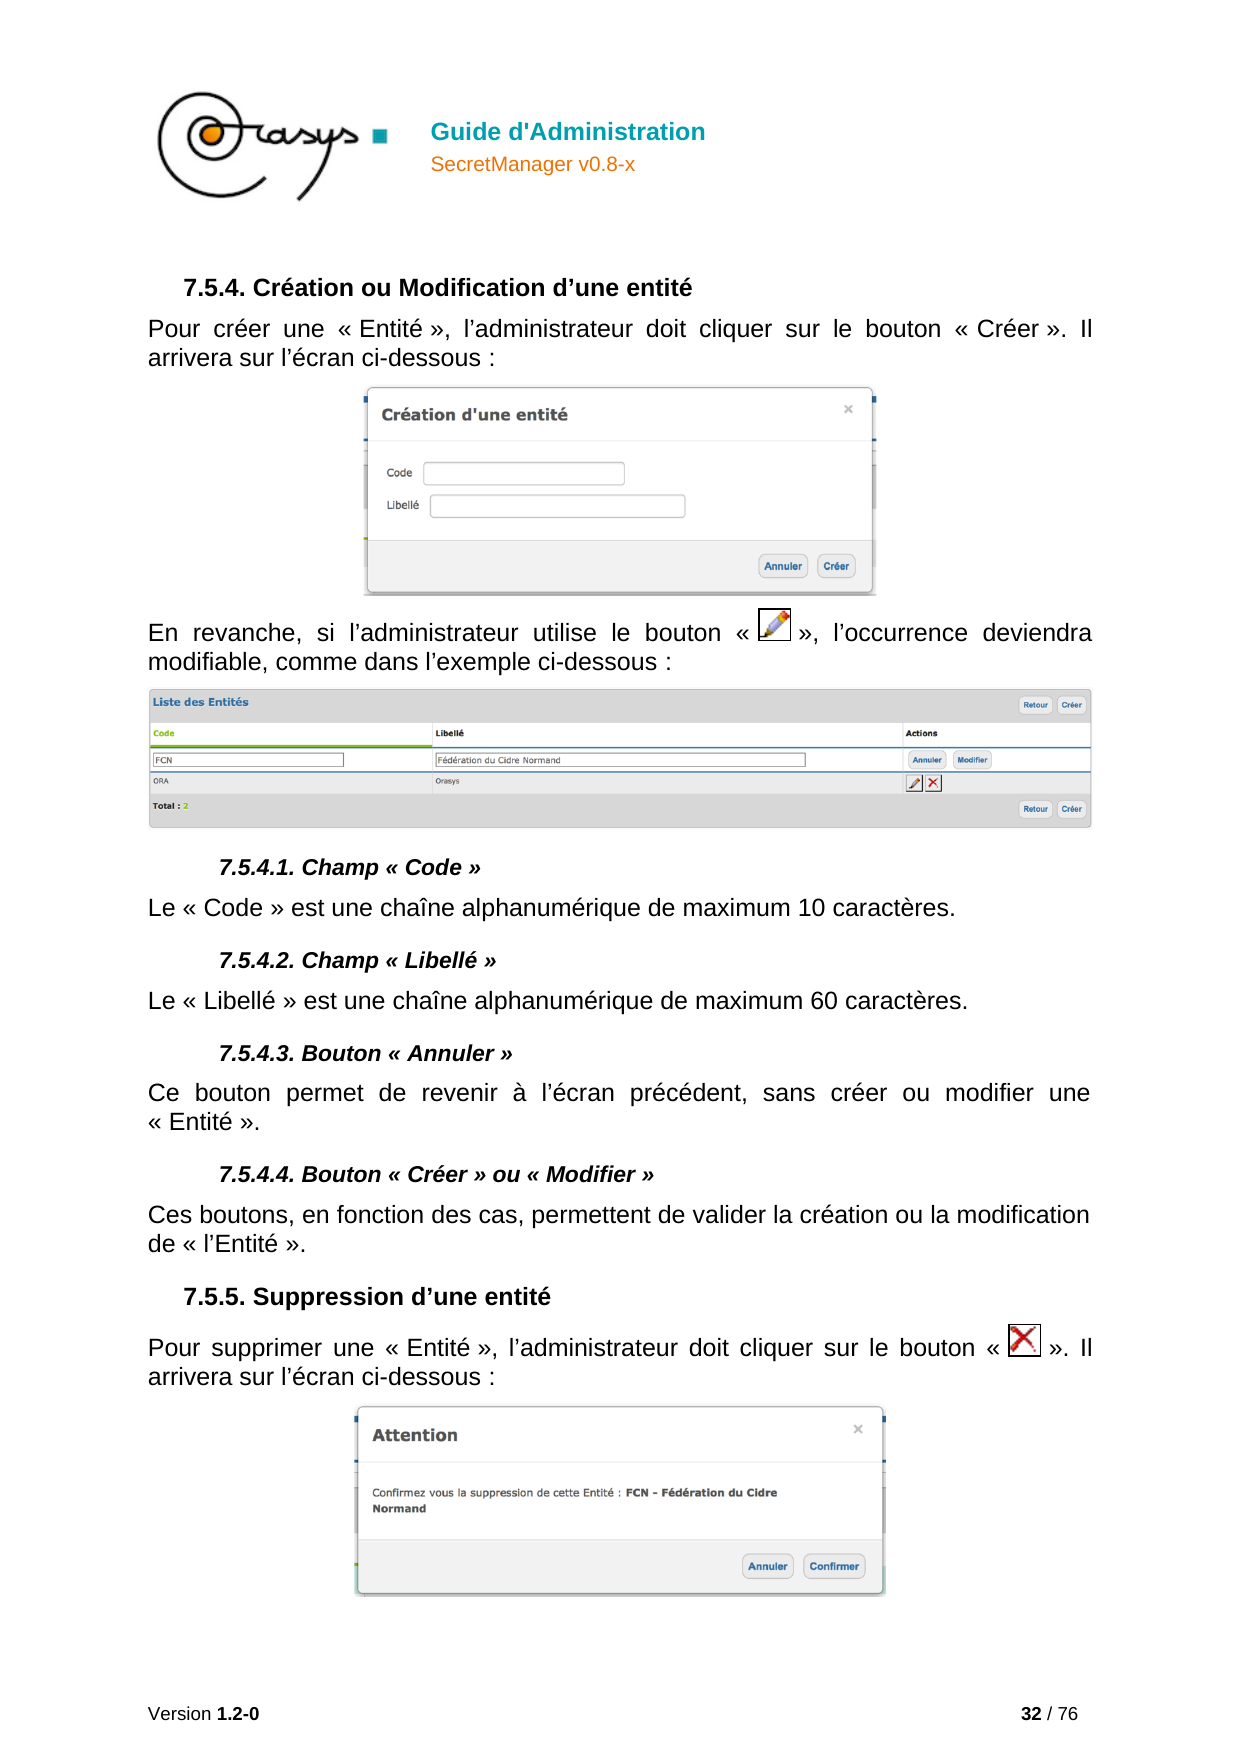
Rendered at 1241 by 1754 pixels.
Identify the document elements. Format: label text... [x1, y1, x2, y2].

picture [147, 80, 408, 220]
subtitle Champ « Code » [218, 854, 1092, 881]
text Ces boutons, en fonction des cas, permettent de valider la création ou la modification de « l’Entité ». [148, 1200, 1092, 1257]
subtitle Champ « Libellé » [218, 947, 1092, 973]
picture [760, 610, 790, 640]
picture [1010, 1325, 1040, 1355]
text Le « Libellé » est une chaîne alphanumérique de maximum 60 caractères. [148, 986, 1092, 1014]
text Ce bouton permet de revenir à l’écran précédent, sans créer ou modifier une « Entité ». [148, 1078, 1092, 1136]
subtitle Suppression d’une entité [183, 1282, 1092, 1311]
subtitle Bouton « Créer » ou « Modifier » [218, 1161, 1092, 1187]
subtitle Bouton « Annuler » [218, 1039, 1092, 1066]
picture [147, 687, 1093, 830]
text En revanche, si l’administrateur utilise le bouton « », l’occurrence deviendra modifiable, comme dans l’exemple ci-dessous : [148, 608, 1092, 675]
text Le « Code » est une chaîne alphanumérique de maximum 10 caractères. [148, 893, 1092, 922]
picture [363, 384, 877, 596]
picture [354, 1403, 886, 1597]
text Pour créer une « Entité », l’administrateur doit cliquer sur le bouton « Créer ». Il arrivera sur l’écran ci-dessous : [148, 314, 1092, 372]
text Pour supprimer une « Entité », l’administrateur doit cliquer sur le bouton « ». Il arrivera sur l’écran ci-dessous : [148, 1323, 1092, 1391]
subtitle Création ou Modification d’une entité [183, 273, 1092, 302]
